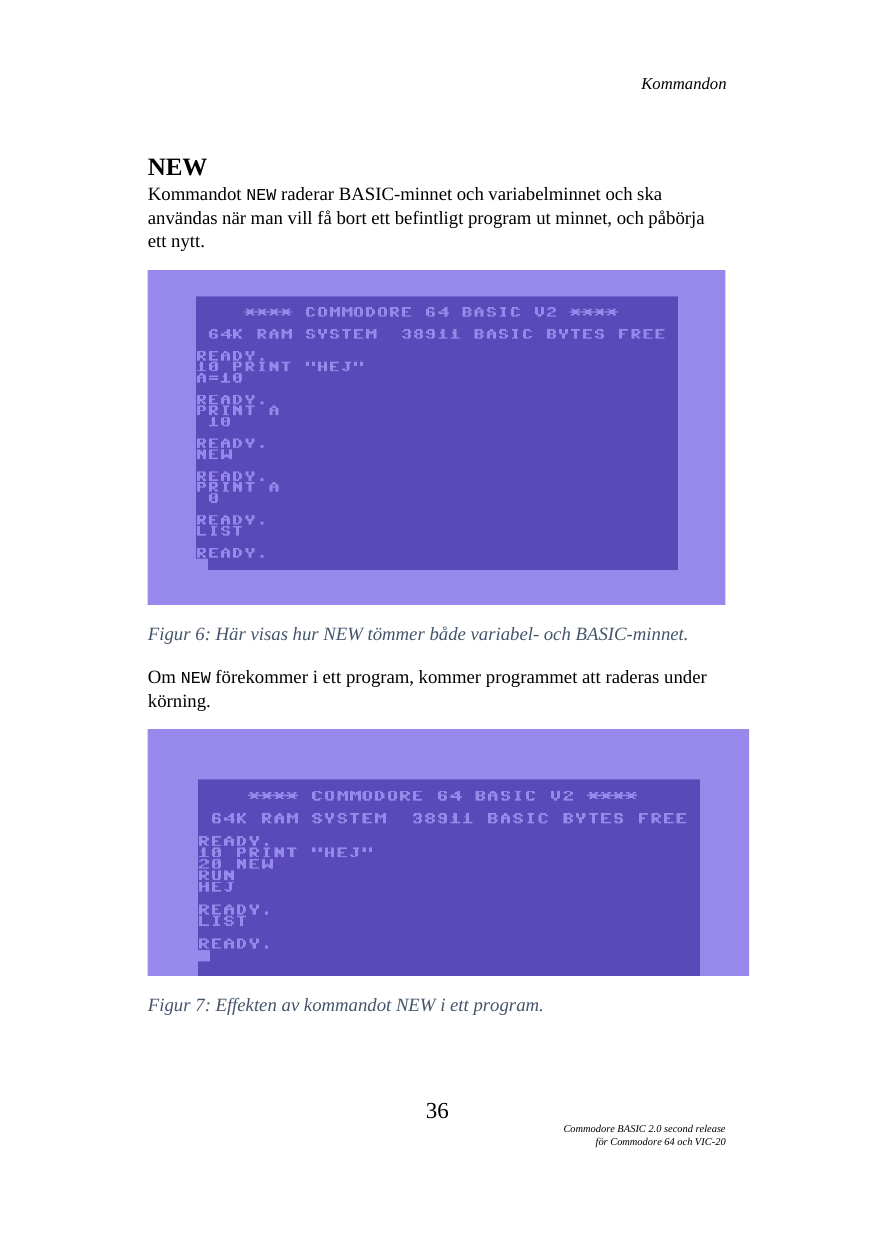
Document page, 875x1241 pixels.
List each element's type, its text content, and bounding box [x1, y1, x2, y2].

picture [147, 729, 750, 976]
text Om NEW förekommer i ett program, kommer programmet att raderas under körning. [148, 666, 726, 711]
text Figur 6: Här visas hur NEW tömmer både variabel- och BASIC-minnet. [148, 623, 726, 645]
picture [147, 270, 726, 605]
text Kommandot NEW raderar BASIC-minnet och variabelminnet och ska användas när man vill få bort ett befintligt program ut minnet, och påbörja ett nytt. [148, 183, 726, 252]
subtitle NEW [148, 152, 726, 181]
text Figur 7: Effekten av kommandot NEW i ett program. [148, 994, 726, 1015]
